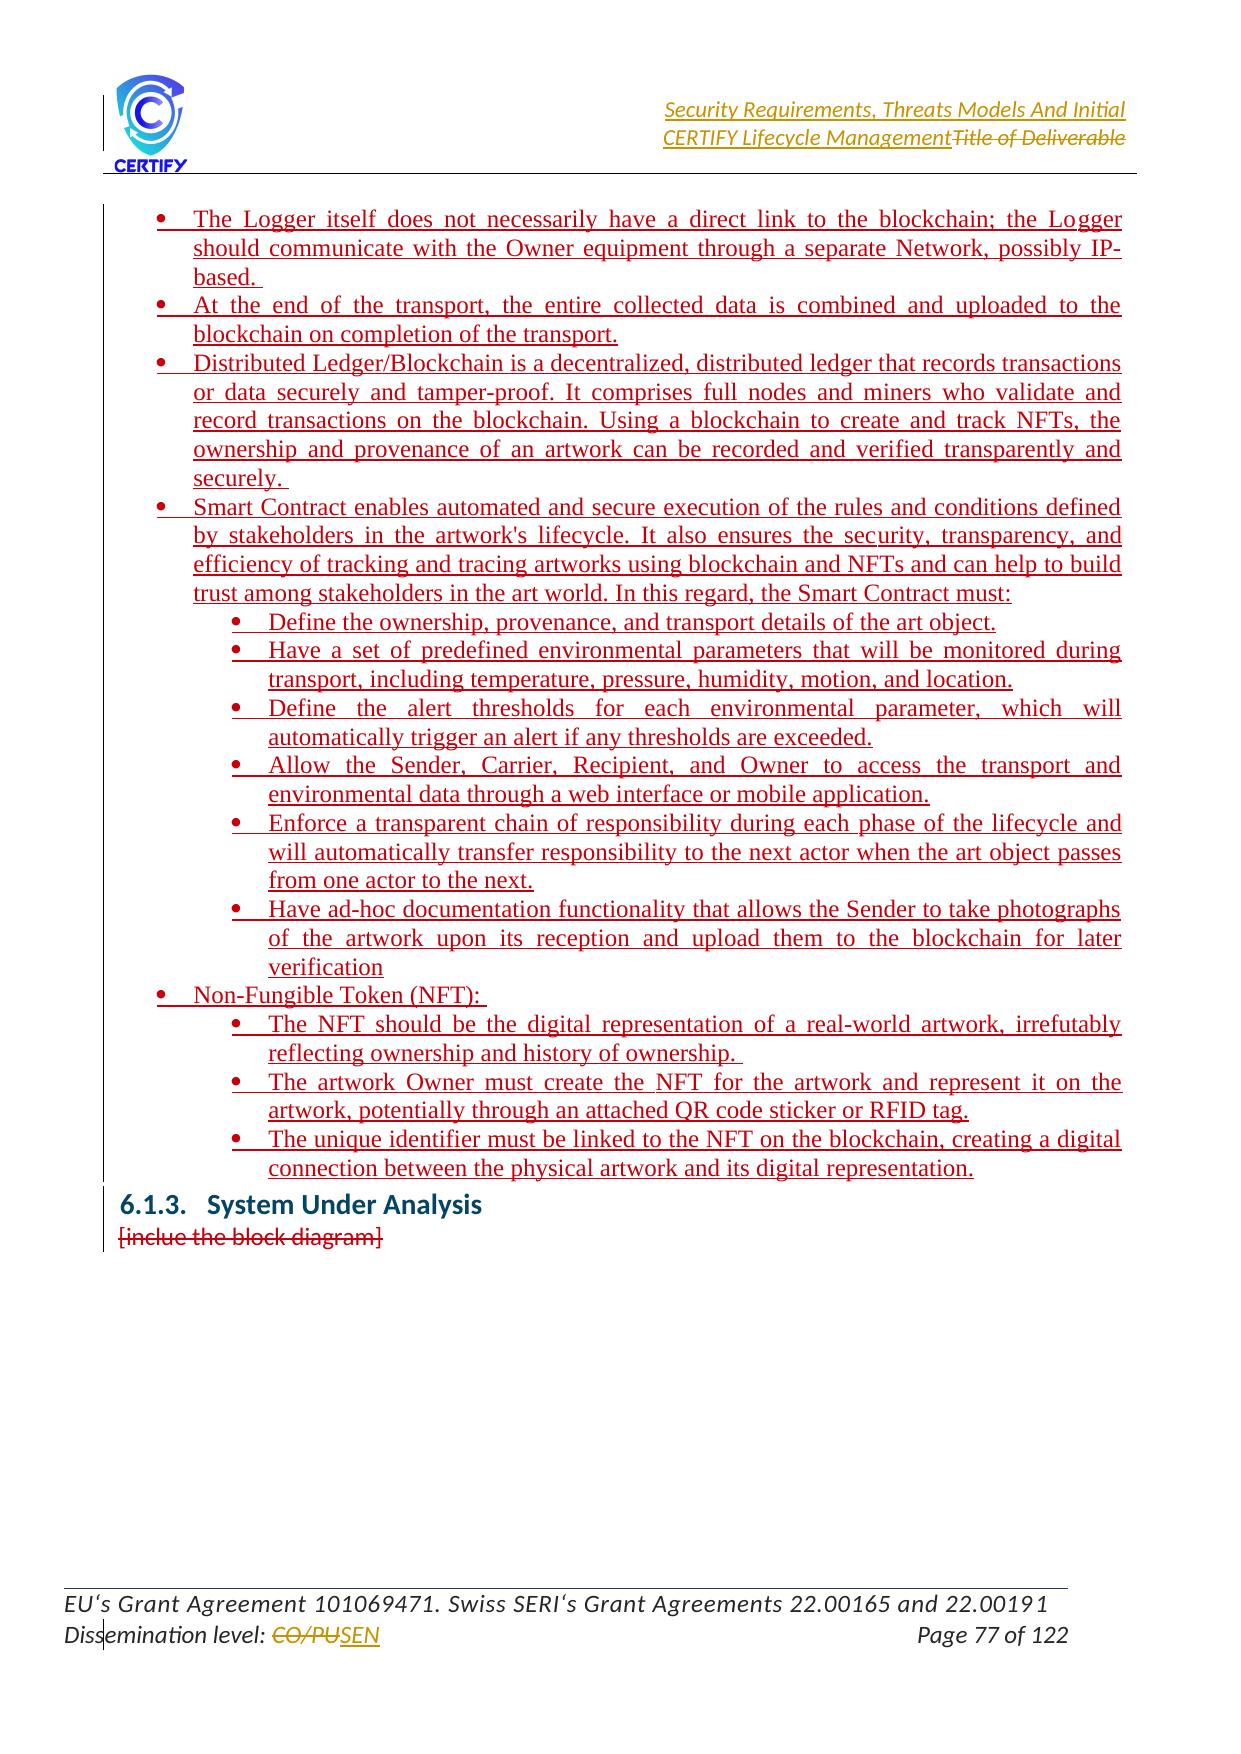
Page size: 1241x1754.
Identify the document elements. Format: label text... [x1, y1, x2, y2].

subtitle System Under Analysis [119, 1186, 1122, 1221]
picture [114, 73, 188, 173]
